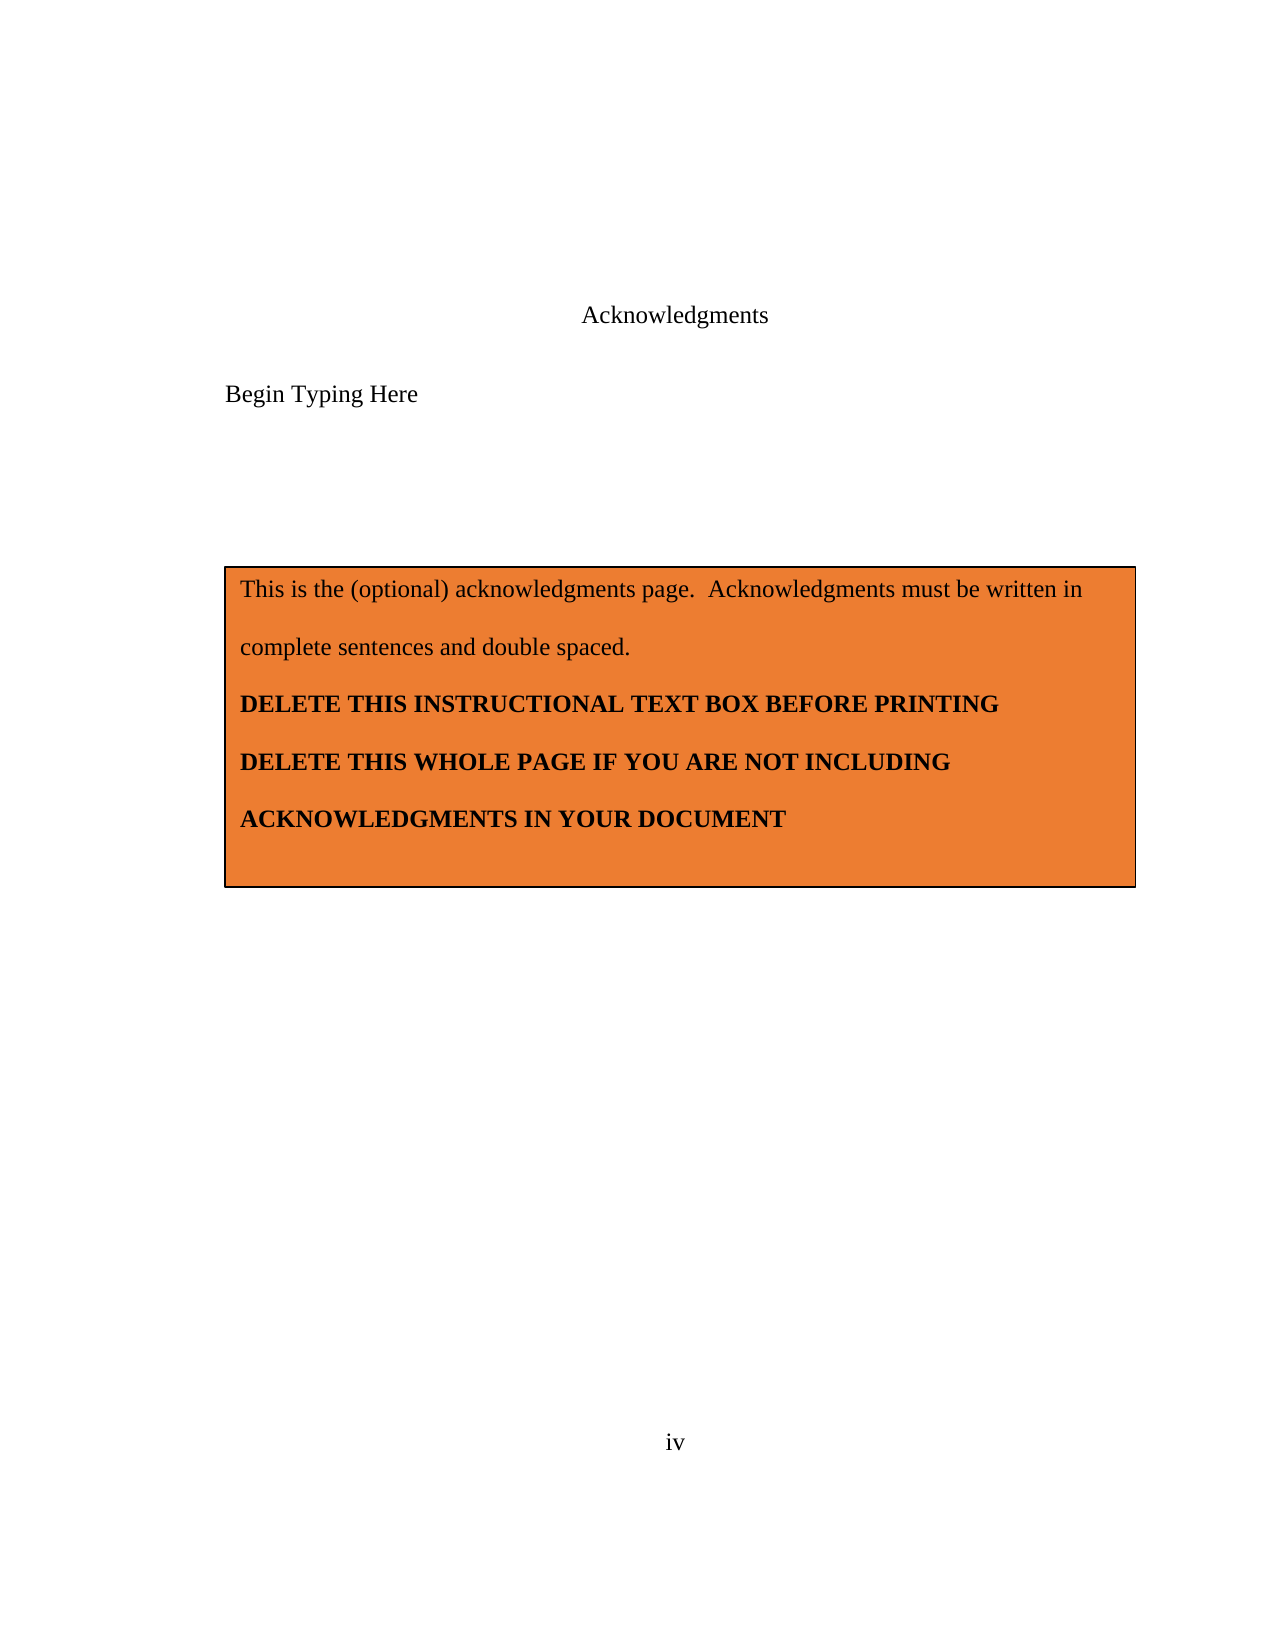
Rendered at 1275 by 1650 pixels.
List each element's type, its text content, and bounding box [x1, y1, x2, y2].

subtitle Acknowledgments [225, 300, 1125, 329]
text Begin Typing Here [225, 379, 1125, 407]
